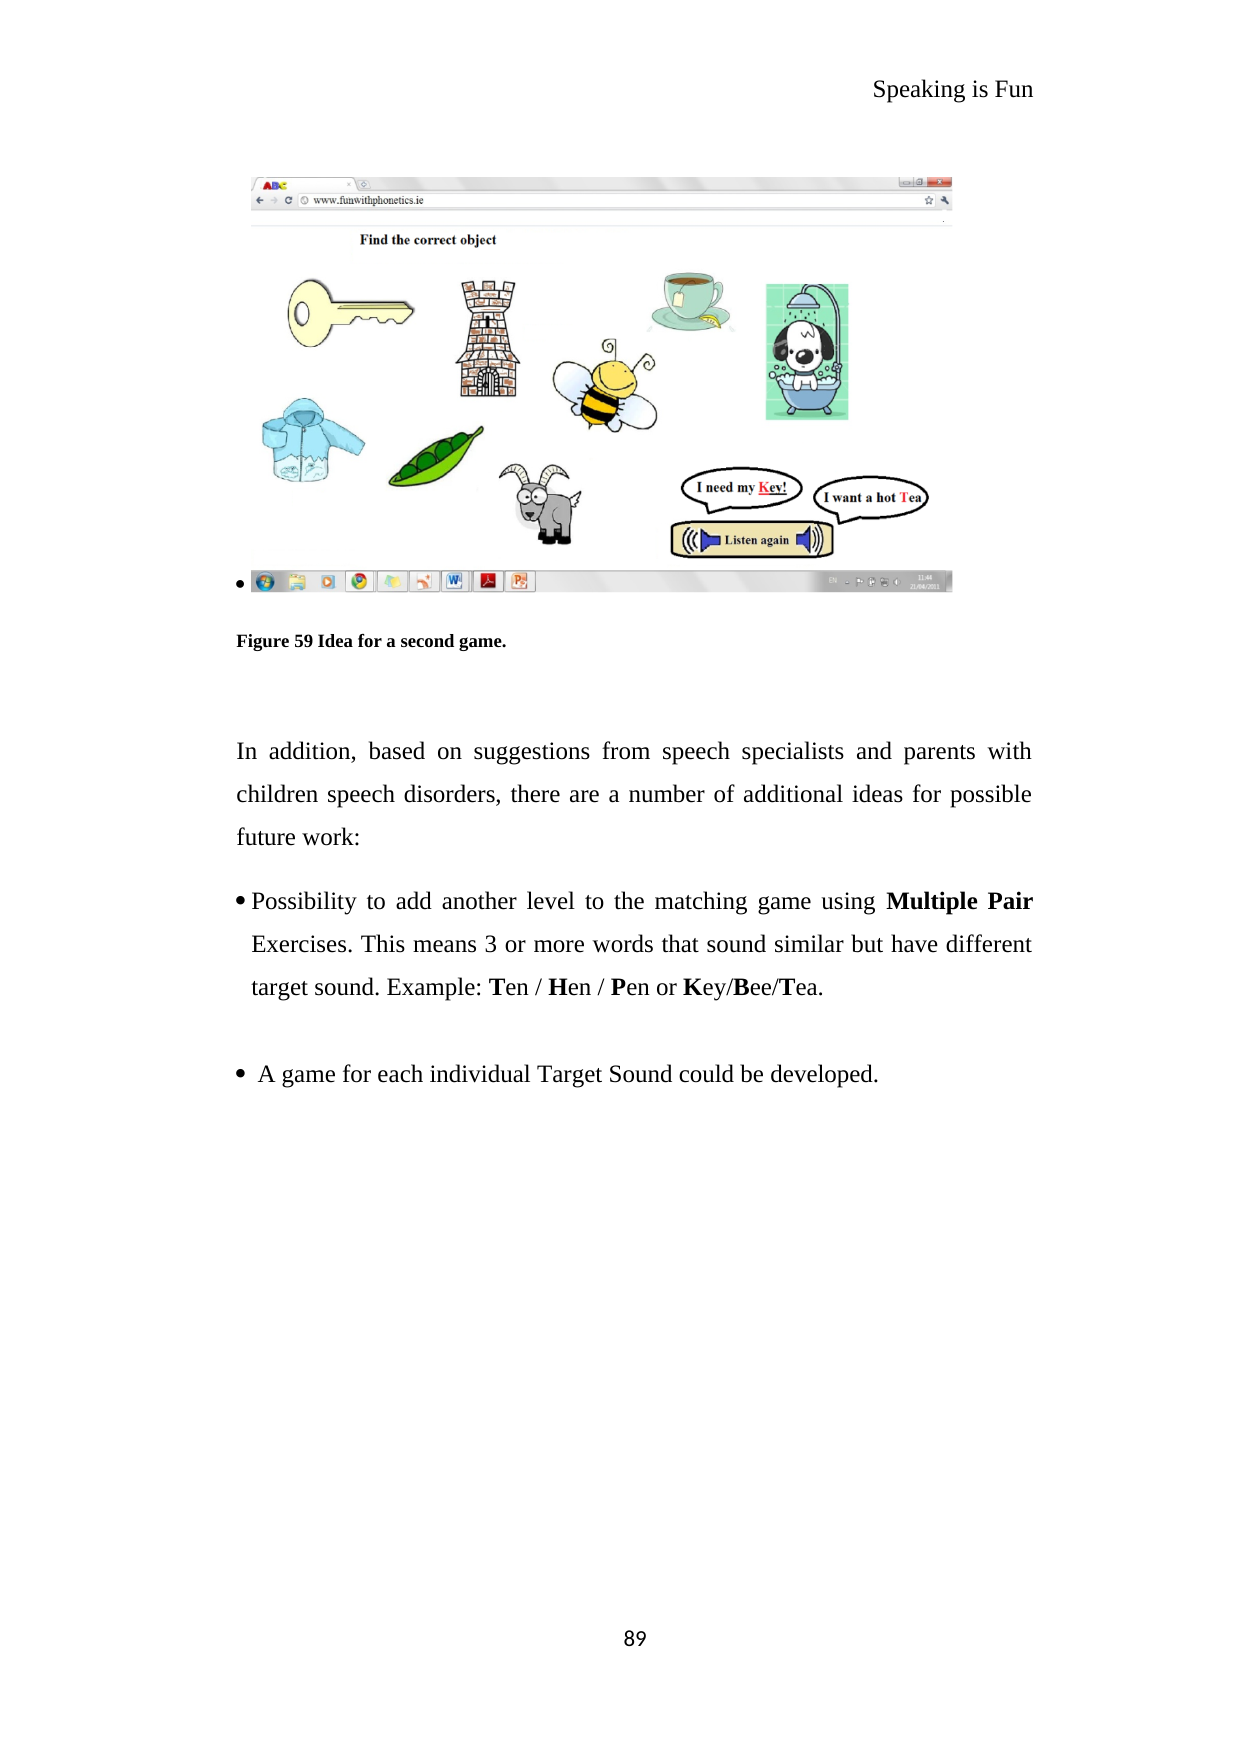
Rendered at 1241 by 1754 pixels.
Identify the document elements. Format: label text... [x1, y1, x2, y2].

text Figure 59 Idea for a second game. [236, 630, 1033, 651]
list A game for each individual Target Sound could be developed. [236, 1059, 1033, 1087]
list Possibility to add another level to the matching game using Multiple Pair Exercises. This means 3 or more words that sound similar but have different target sound. Example: Ten / Hen / Pen or Key/Bee/Tea. [236, 886, 1033, 1001]
picture [251, 177, 953, 593]
text In addition, based on suggestions from speech specialists and parents with children speech disorders, there are a number of additional ideas for possible future work: [236, 736, 1033, 851]
